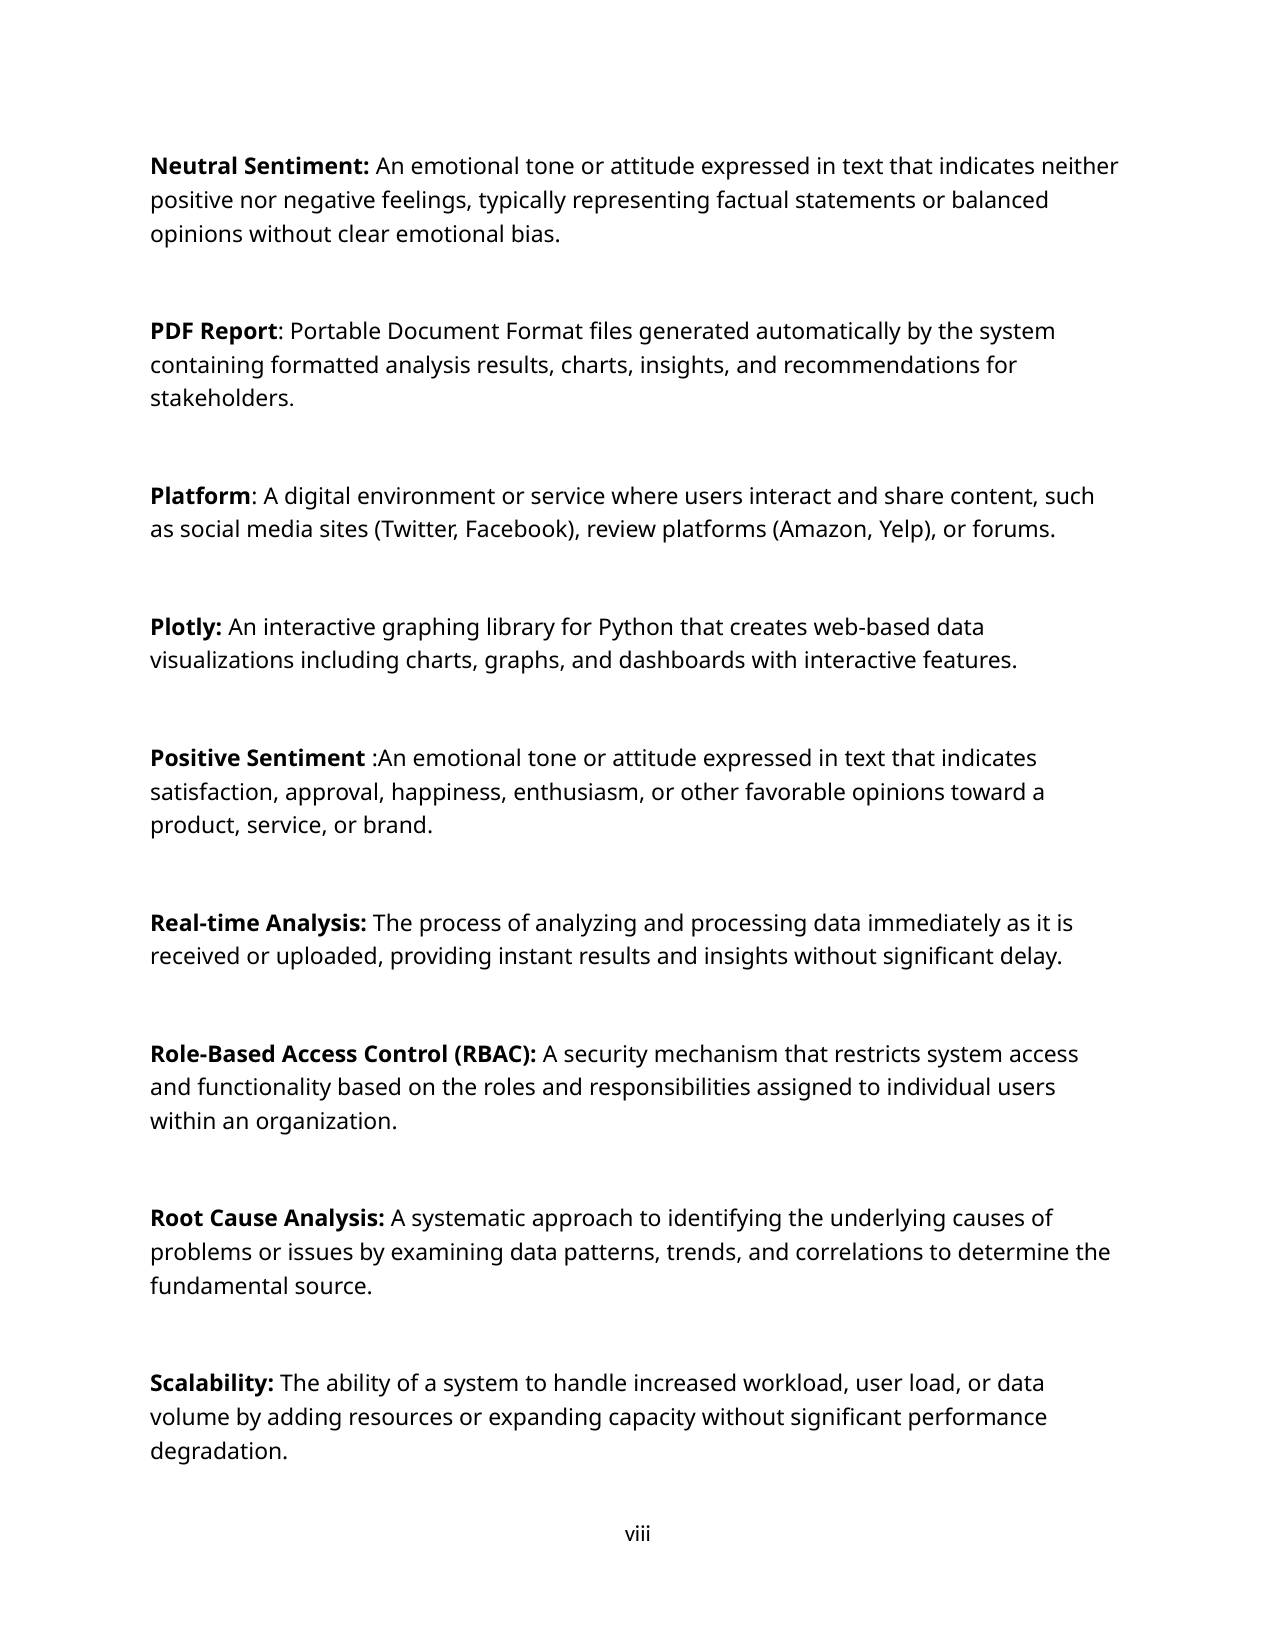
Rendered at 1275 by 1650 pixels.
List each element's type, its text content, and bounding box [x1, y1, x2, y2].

text PDF Report: Portable Document Format files generated automatically by the system containing formatted analysis results, charts, insights, and recommendations for stakeholders. [150, 315, 1125, 413]
text Platform: A digital environment or service where users interact and share content, such as social media sites (Twitter, Facebook), review platforms (Amazon, Yelp), or forums. [150, 479, 1125, 544]
text Plotly: An interactive graphing library for Python that creates web-based data visualizations including charts, graphs, and dashboards with interactive features. [150, 611, 1125, 676]
text Positive Sentiment :An emotional tone or attitude expressed in text that indicates satisfaction, approval, happiness, enthusiasm, or other favorable opinions toward a product, service, or brand. [150, 742, 1125, 840]
text Role-Based Access Control (RBAC): A security mechanism that restricts system access and functionality based on the roles and responsibilities assigned to individual users within an organization. [150, 1037, 1125, 1136]
text Real-time Analysis: The process of analyzing and processing data immediately as it is received or uploaded, providing instant results and insights without significant delay. [150, 906, 1125, 971]
text Neutral Sentiment: An emotional tone or attitude expressed in text that indicates neither positive nor negative feelings, typically representing factual statements or balanced opinions without clear emotional bias. [150, 150, 1125, 249]
text Root Cause Analysis: A systematic approach to identifying the underlying causes of problems or issues by examining data patterns, trends, and correlations to determine the fundamental source. [150, 1202, 1125, 1301]
text Scalability: The ability of a system to handle increased workload, user load, or data volume by adding resources or expanding capacity without significant performance degradation. [150, 1367, 1125, 1466]
